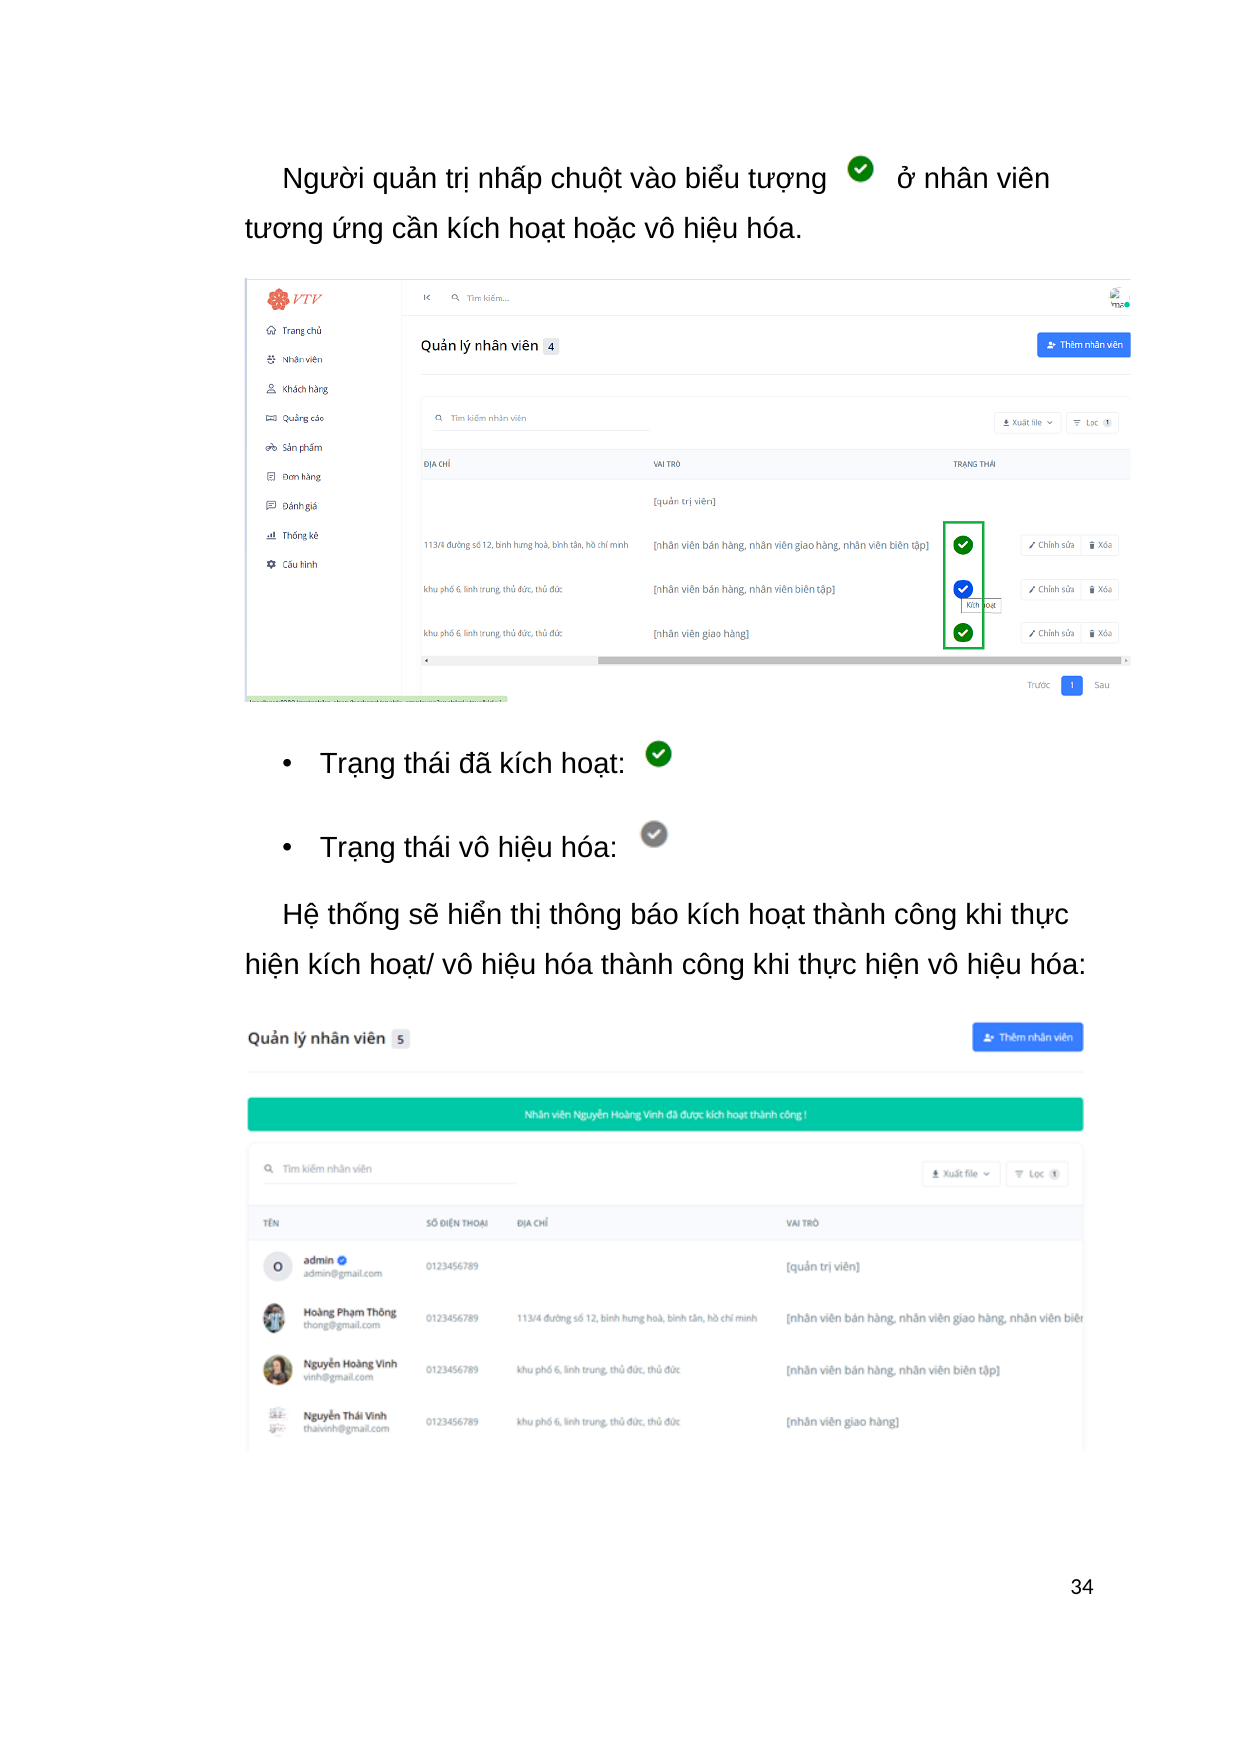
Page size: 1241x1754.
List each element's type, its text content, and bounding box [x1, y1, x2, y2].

text Người quản trị nhấp chuột vào biểu tượng ở nhân viên tương ứng cần kích hoạt hoặc vô hiệu hóa. [244, 147, 1093, 245]
text Hệ thống sẽ hiển thị thông báo kích hoạt thành công khi thực hiện kích hoạt/ vô hiệu hóa thành công khi thực hiện vô hiệu hóa: [244, 897, 1093, 981]
picture [244, 1014, 1090, 1451]
picture [836, 147, 889, 189]
list Trạng thái đã kích hoạt: [282, 732, 1093, 779]
picture [244, 278, 1131, 702]
picture [633, 731, 687, 774]
list Trạng thái vô hiệu hóa: [282, 813, 1093, 863]
picture [633, 813, 680, 857]
